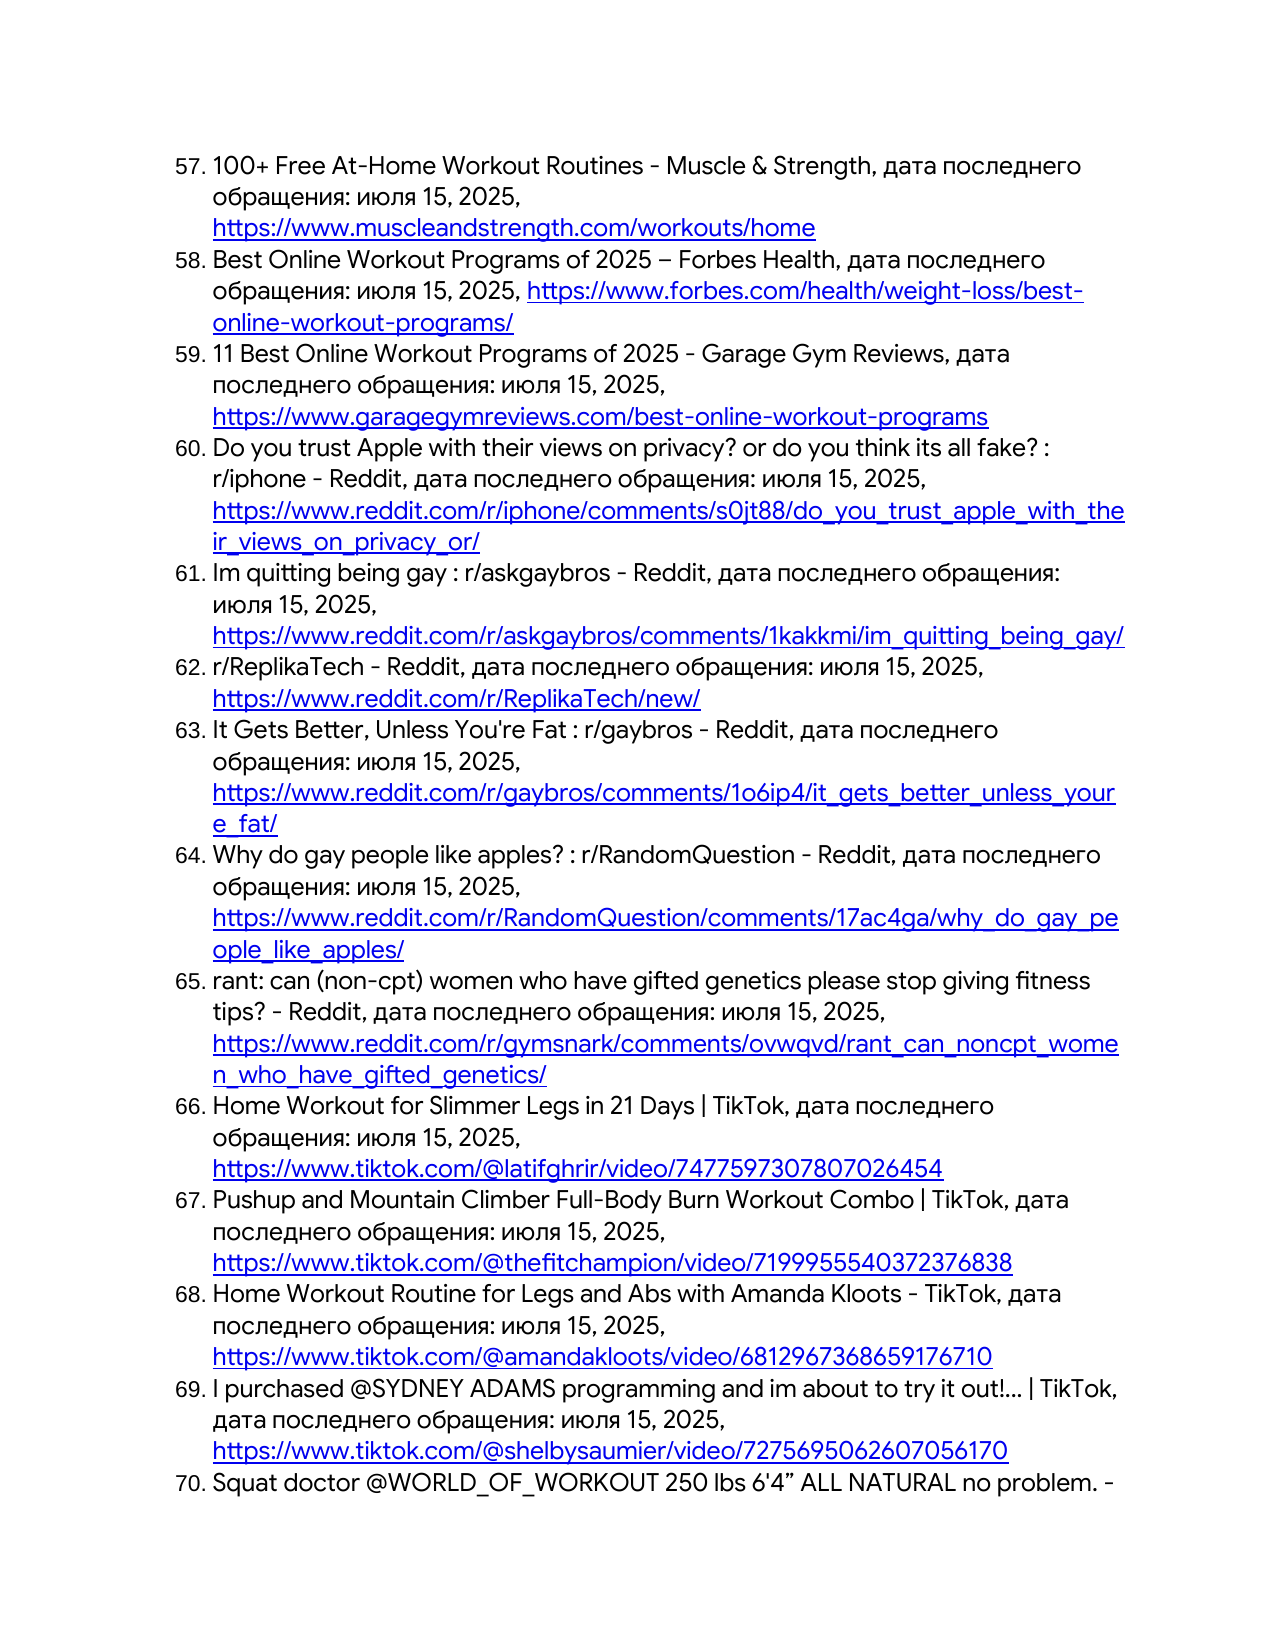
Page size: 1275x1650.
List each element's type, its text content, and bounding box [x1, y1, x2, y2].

list rant: can (non-cpt) women who have gifted genetics please stop giving fitness tips? - Reddit, дата последнего обращения: июля 15, 2025, https://www.reddit.com/r/gymsnark/comments/ovwqvd/rant_can_noncpt_women_who_have_gifted_genetics/ [175, 965, 1125, 1091]
list Im quitting being gay : r/askgaybros - Reddit, дата последнего обращения: июля 15, 2025, https://www.reddit.com/r/askgaybros/comments/1kakkmi/im_quitting_being_gay/ [175, 558, 1125, 652]
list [175, 1467, 1125, 1498]
list Why do gay people like apples? : r/RandomQuestion - Reddit, дата последнего обращения: июля 15, 2025, https://www.reddit.com/r/RandomQuestion/comments/17ac4ga/why_do_gay_people_like_apples/ [175, 840, 1125, 965]
list Pushup and Mountain Climber Full-Body Burn Workout Combo | TikTok, дата последнего обращения: июля 15, 2025, https://www.tiktok.com/@thefitchampion/video/7199955540372376838 [175, 1185, 1125, 1279]
list Do you trust Apple with their views on privacy? or do you think its all fake? : r/iphone - Reddit, дата последнего обращения: июля 15, 2025, https://www.reddit.com/r/iphone/comments/s0jt88/do_you_trust_apple_with_their_views_on_privacy_or/ [175, 432, 1125, 558]
list 100+ Free At-Home Workout Routines - Muscle & Strength, дата последнего обращения: июля 15, 2025, https://www.muscleandstrength.com/workouts/home [175, 150, 1125, 244]
list It Gets Better, Unless You're Fat : r/gaybros - Reddit, дата последнего обращения: июля 15, 2025, https://www.reddit.com/r/gaybros/comments/1o6ip4/it_gets_better_unless_youre_fat/ [175, 714, 1125, 840]
list 11 Best Online Workout Programs of 2025 - Garage Gym Reviews, дата последнего обращения: июля 15, 2025, https://www.garagegymreviews.com/best-online-workout-programs [175, 338, 1125, 432]
list Best Online Workout Programs of 2025 – Forbes Health, дата последнего обращения: июля 15, 2025, https://www.forbes.com/health/weight-loss/best-online-workout-programs/ [175, 244, 1125, 338]
list I purchased @SYDNEY ADAMS programming and im about to try it out!... | TikTok, дата последнего обращения: июля 15, 2025, https://www.tiktok.com/@shelbysaumier/video/7275695062607056170 [175, 1373, 1125, 1467]
list r/ReplikaTech - Reddit, дата последнего обращения: июля 15, 2025, https://www.reddit.com/r/ReplikaTech/new/ [175, 652, 1125, 714]
list Home Workout for Slimmer Legs in 21 Days | TikTok, дата последнего обращения: июля 15, 2025, https://www.tiktok.com/@latifghrir/video/7477597307807026454 [175, 1091, 1125, 1185]
list Home Workout Routine for Legs and Abs with Amanda Kloots - TikTok, дата последнего обращения: июля 15, 2025, https://www.tiktok.com/@amandakloots/video/6812967368659176710 [175, 1279, 1125, 1373]
